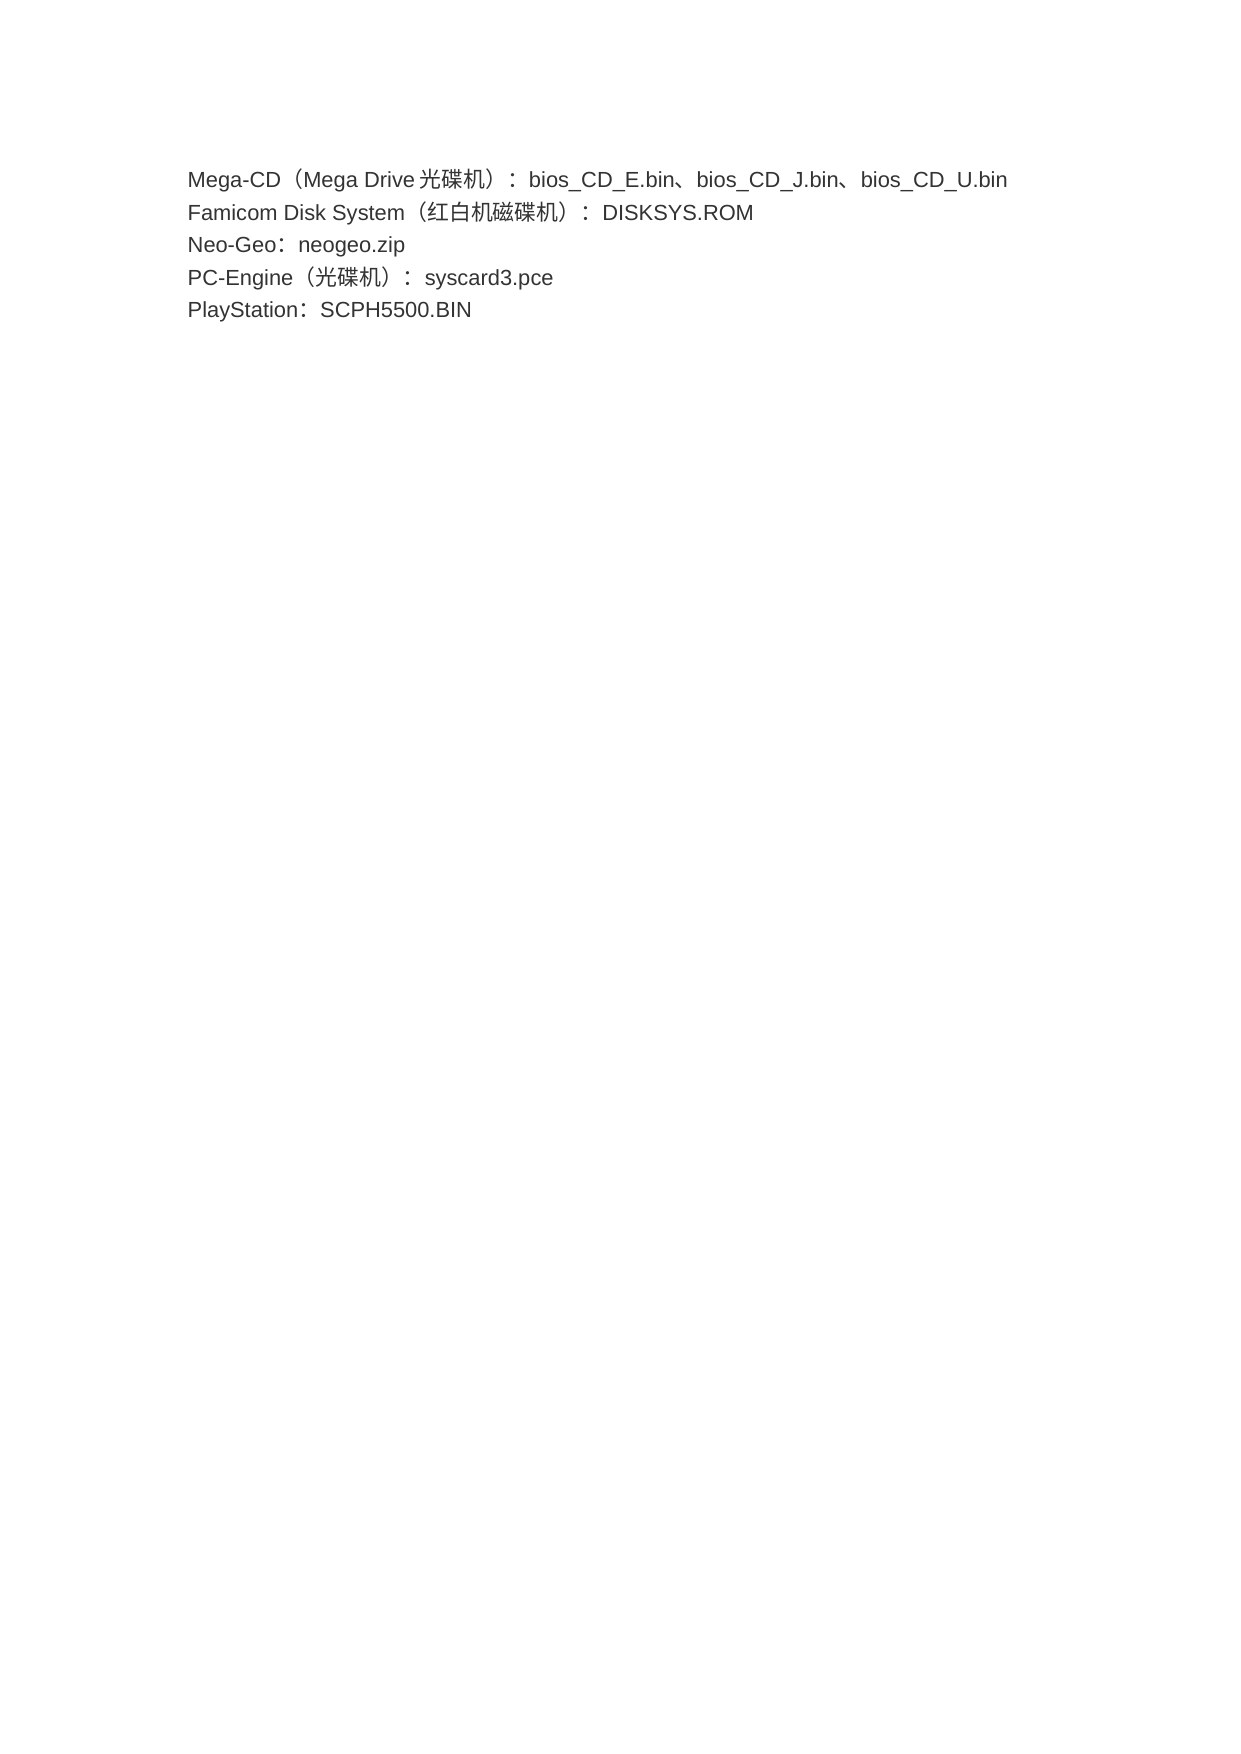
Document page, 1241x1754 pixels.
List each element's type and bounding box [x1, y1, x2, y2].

text [187, 162, 1053, 324]
